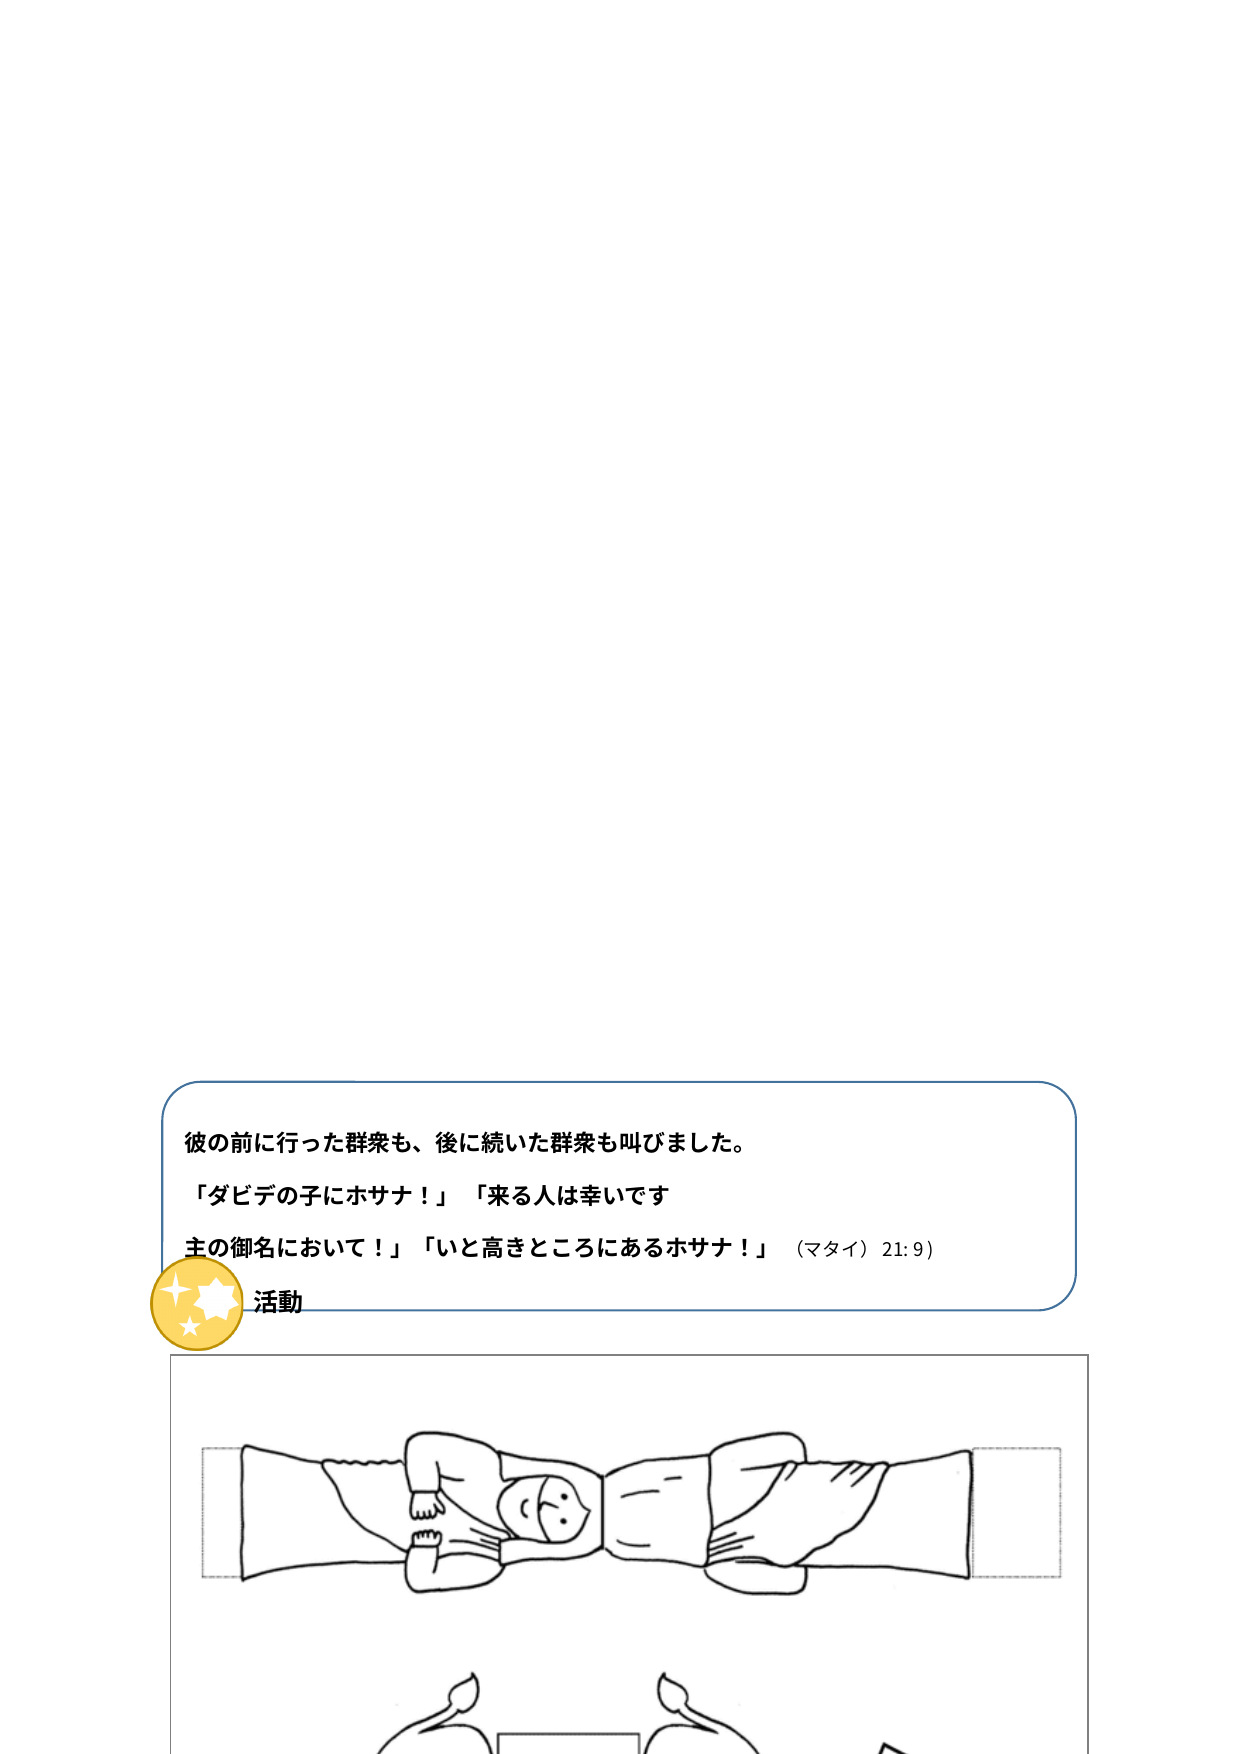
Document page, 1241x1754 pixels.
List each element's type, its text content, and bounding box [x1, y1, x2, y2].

text 彼の前に行った群衆も、後に続いた群衆も叫びました。 [150, 1125, 1090, 1158]
text 主の御名において！」「いと高きところにあるホサナ！」 （マタイ） 21: 9 ) [150, 1230, 1090, 1263]
picture [150, 1256, 244, 1351]
text 活動 [244, 1283, 1090, 1319]
picture [171, 1356, 1087, 1754]
text 「ダビデの子にホサナ！」 「来る人は幸いです [150, 1178, 1090, 1211]
